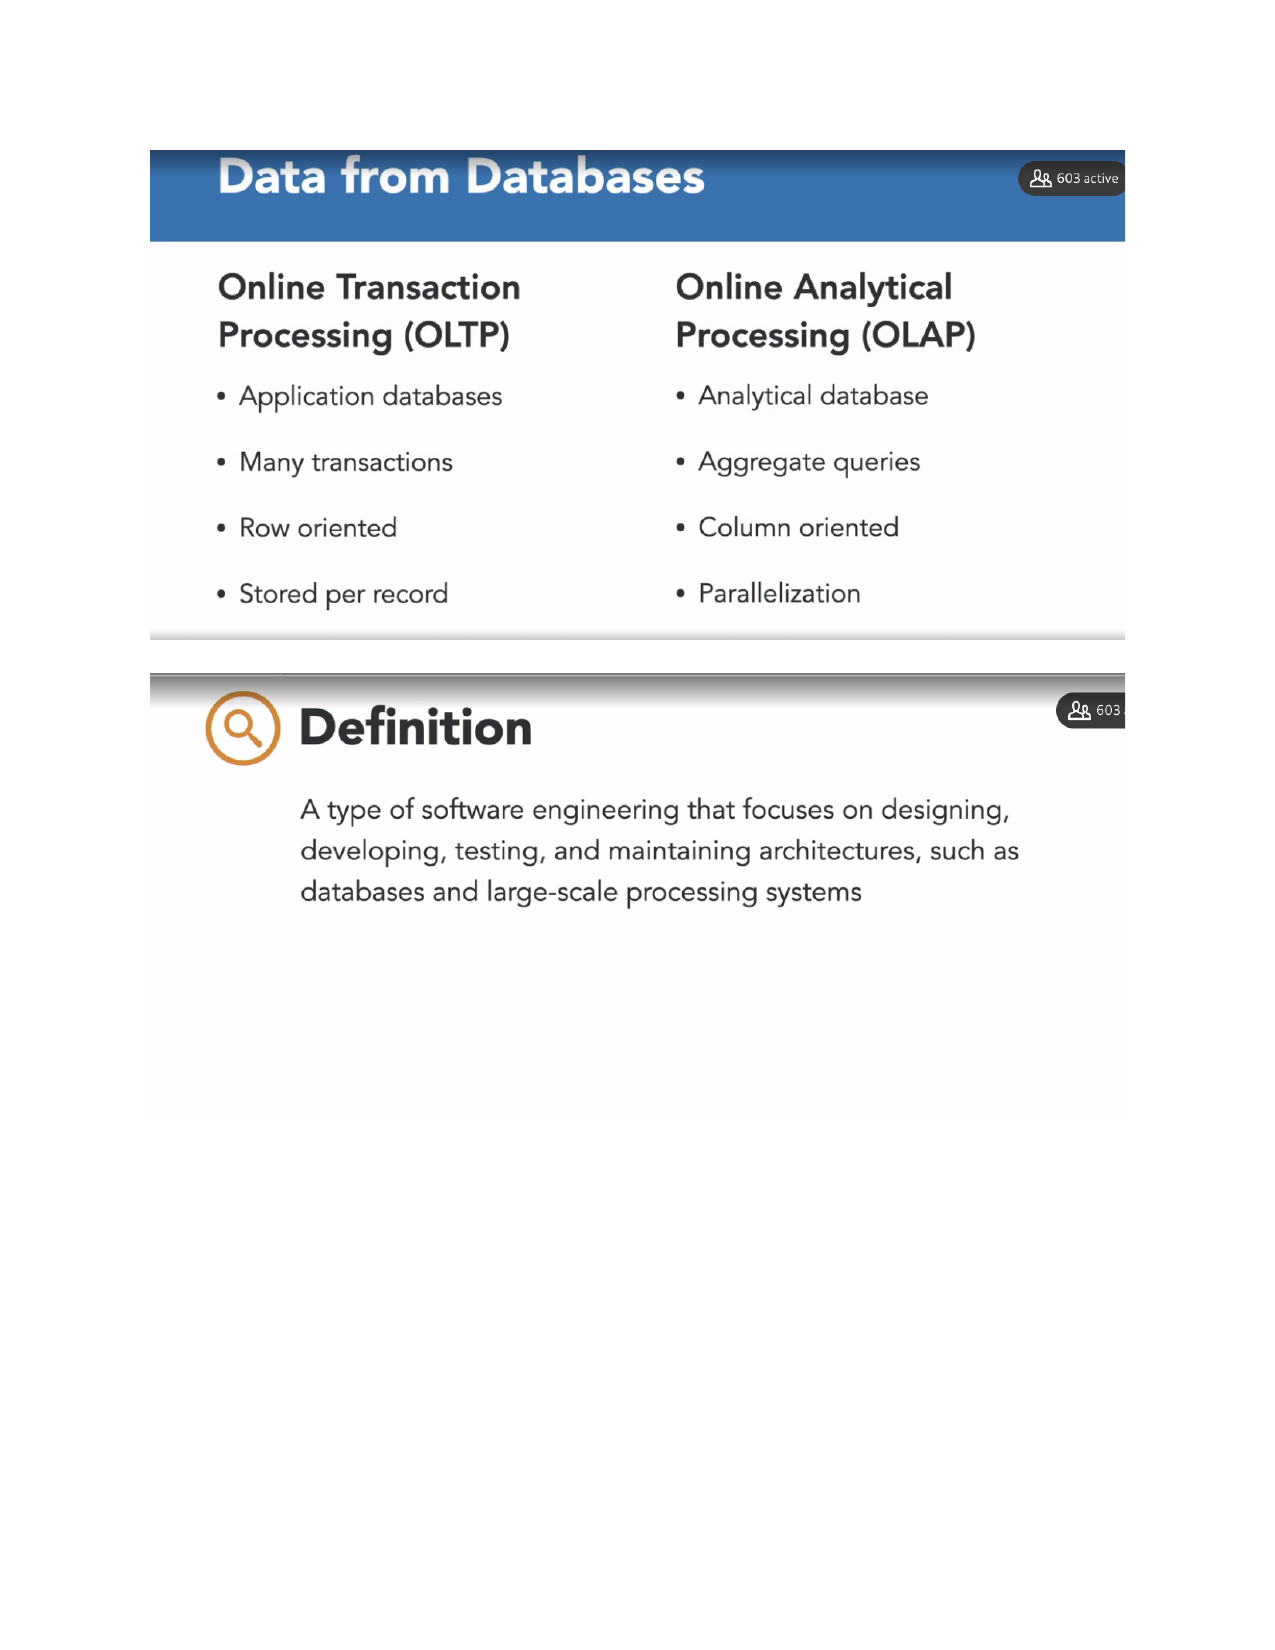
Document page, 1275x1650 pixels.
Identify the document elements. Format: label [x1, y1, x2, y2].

picture [150, 150, 1125, 640]
picture [150, 673, 1125, 1120]
